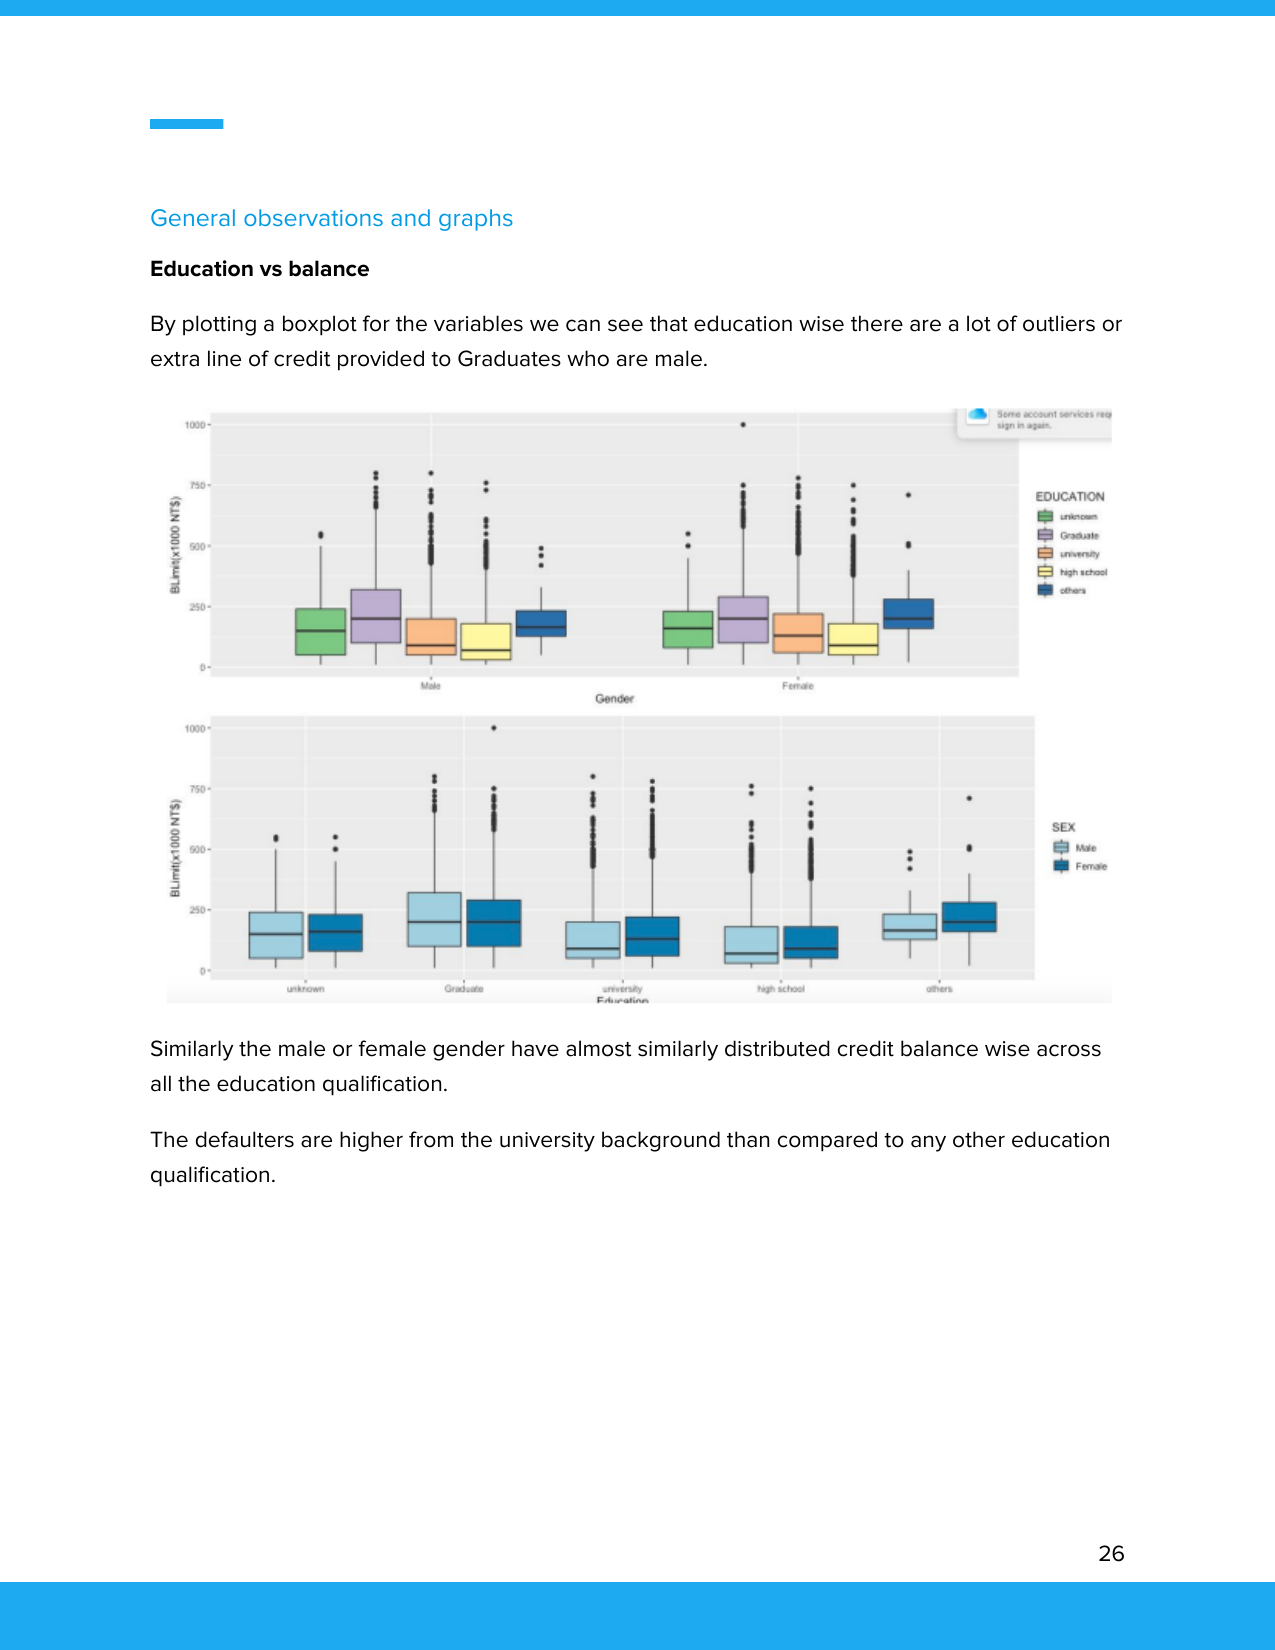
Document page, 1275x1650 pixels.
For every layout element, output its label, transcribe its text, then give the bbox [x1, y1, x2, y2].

picture [150, 401, 1125, 1008]
text By plotting a boxplot for the variables we can see that education wise there are a lot of outliers or extra line of credit provided to Graduates who are male. [150, 311, 1125, 373]
subtitle General observations and graphs [150, 204, 1125, 234]
picture [0, 0, 1275, 16]
picture [0, 1582, 1275, 1650]
picture [150, 119, 224, 129]
text Similarly the male or female gender have almost similarly distributed credit balance wise across all the education qualification. [150, 1035, 1125, 1098]
text The defaulters are higher from the university background than compared to any other education qualification. [150, 1126, 1125, 1189]
text Education vs balance [150, 255, 1125, 283]
